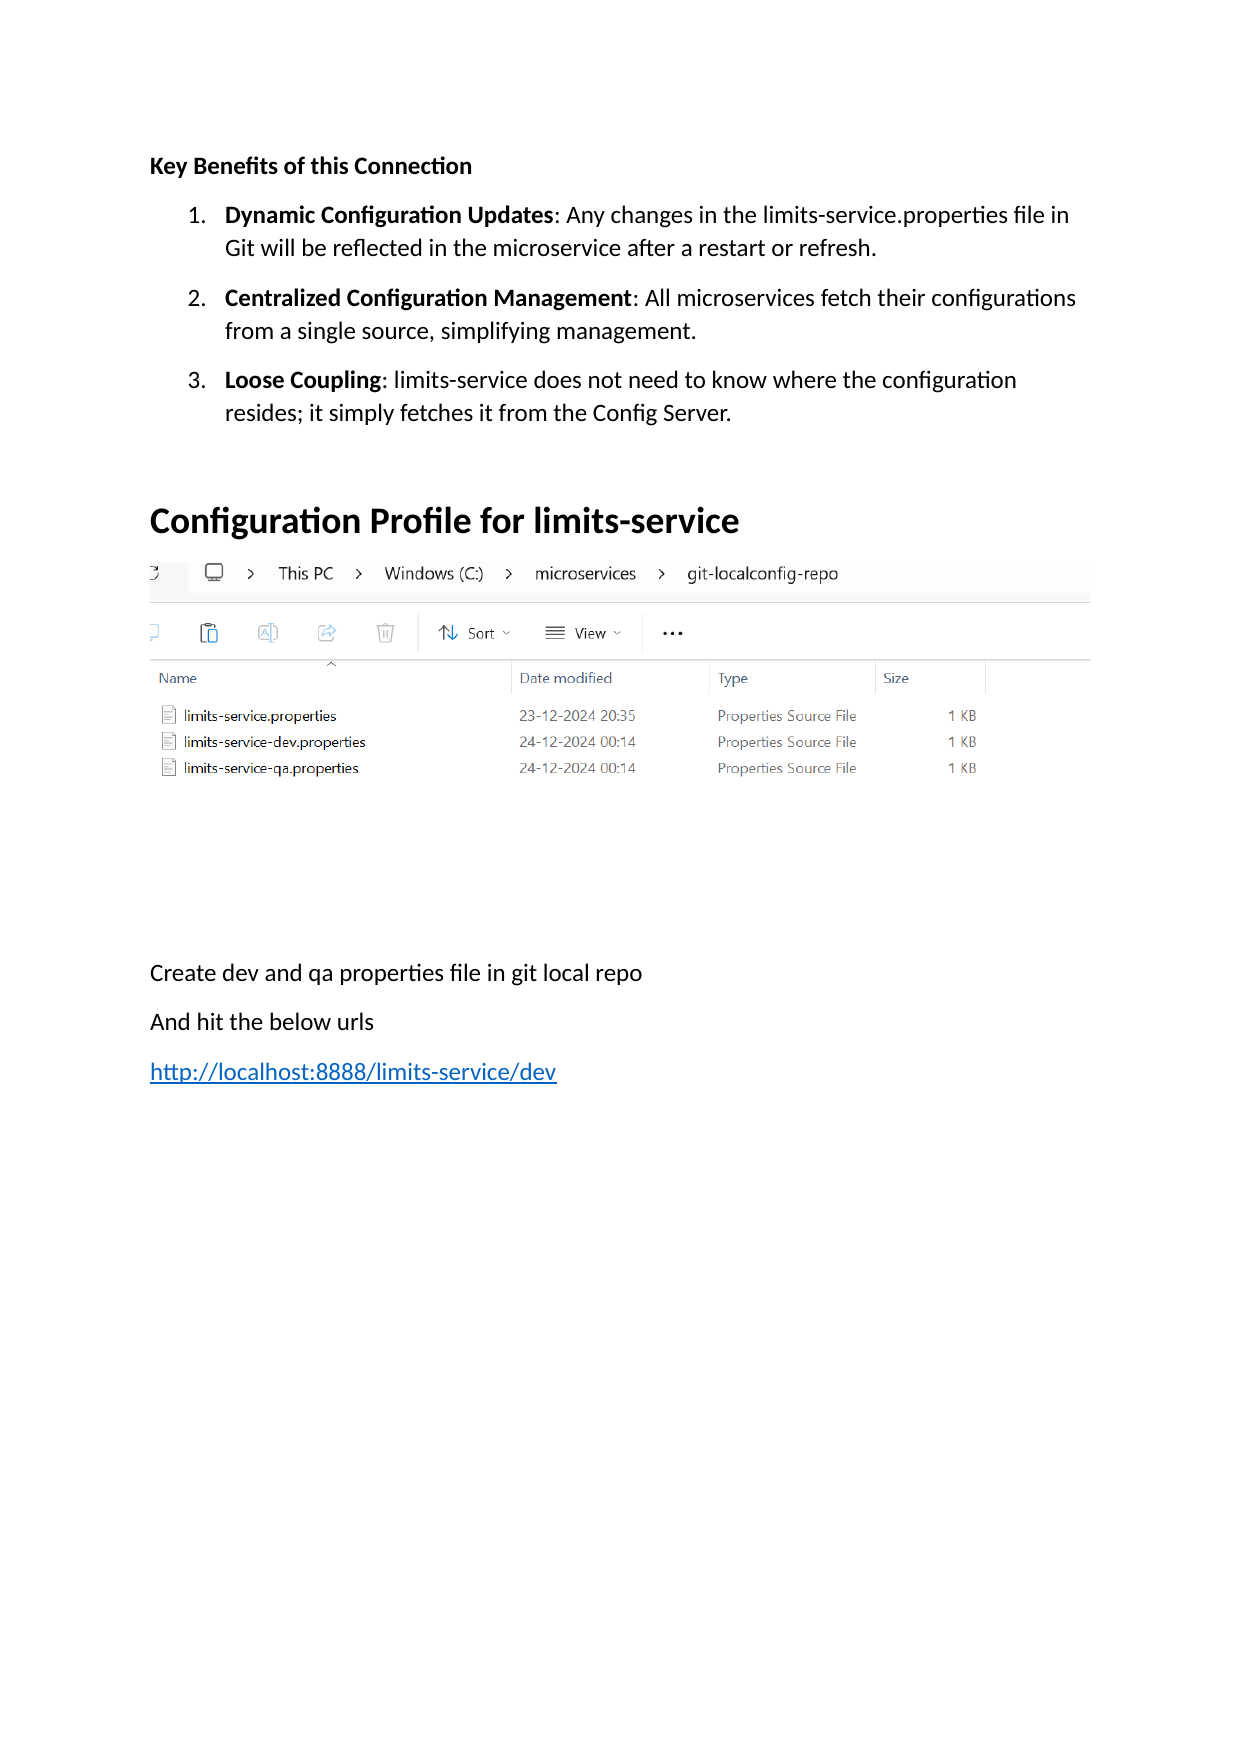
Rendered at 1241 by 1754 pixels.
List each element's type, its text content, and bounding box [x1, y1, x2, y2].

text And hit the below urls [150, 1006, 1090, 1037]
text http://localhost:8888/limits-service/dev [150, 1056, 1090, 1086]
picture [150, 562, 1091, 938]
list Centralized Configuration Management: All microservices fetch their configurations from a single source, simplifying management. [187, 282, 1090, 346]
text Configuration Profile for limits-service [150, 497, 1090, 542]
text Key Benefits of this Connection [150, 150, 1090, 181]
list Dynamic Configuration Updates: Any changes in the limits-service.properties file in Git will be reflected in the microservice after a restart or refresh. [187, 199, 1090, 263]
list Loose Coupling: limits-service does not need to know where the configuration resides; it simply fetches it from the Config Server. [187, 364, 1090, 428]
text Create dev and qa properties file in git local repo [150, 957, 1090, 987]
